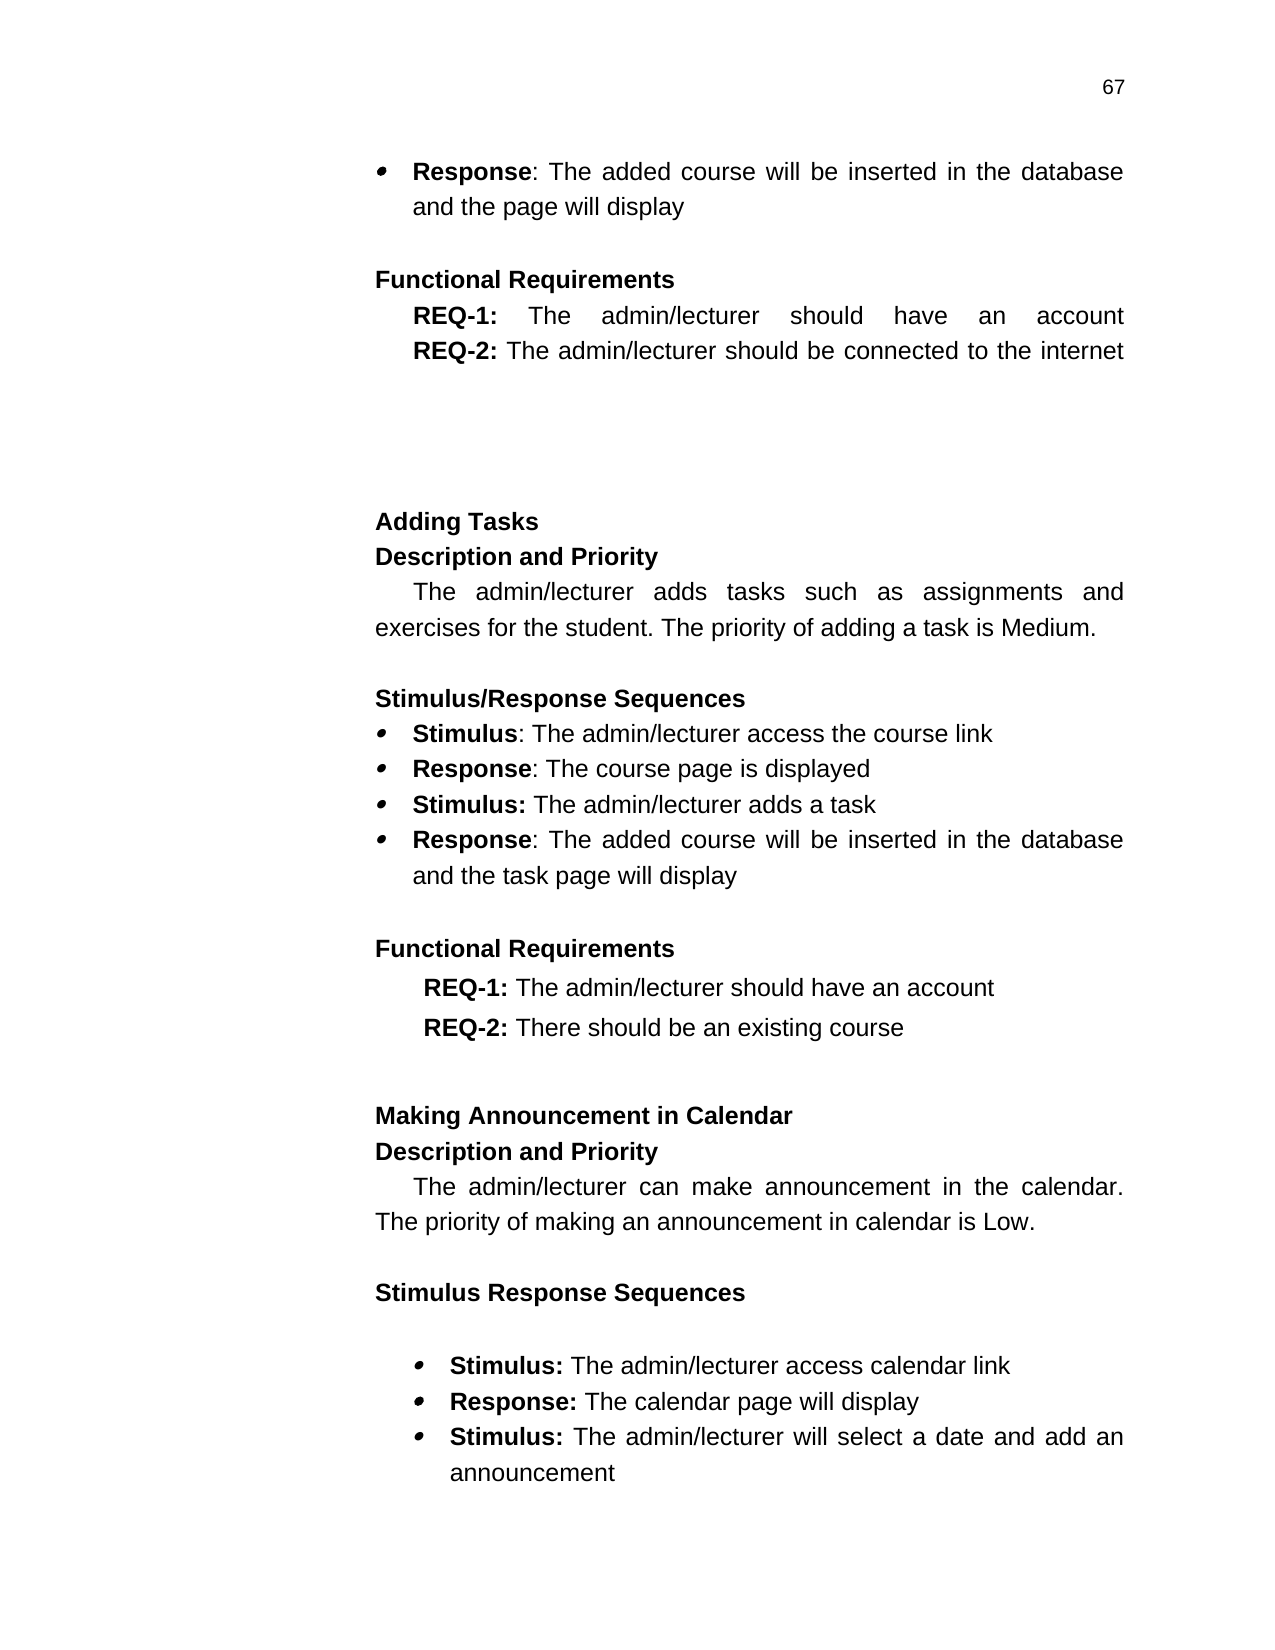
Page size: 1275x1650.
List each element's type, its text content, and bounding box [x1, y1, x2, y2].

text REQ-1: The admin/lecturer should have an account REQ-2: The admin/lecturer should be connected to the internet [413, 294, 1125, 400]
list Response: The added course will be inserted in the database and the task page will display [375, 818, 1125, 889]
text Stimulus/Response Sequences [150, 677, 1125, 712]
list Stimulus: The admin/lecturer will select a date and add an announcement [412, 1415, 1125, 1486]
text Adding Tasks [188, 506, 1125, 535]
text Stimulus Response Sequences [150, 1271, 1125, 1307]
text Functional Requirements [375, 258, 1125, 294]
text Description and Priority [150, 535, 1125, 571]
list Stimulus: The admin/lecturer adds a task [375, 783, 1125, 818]
list Response: The added course will be inserted in the database and the page will display [375, 150, 1125, 221]
text The admin/lecturer can make announcement in the calendar. The priority of making an announcement in calendar is Low. [375, 1165, 1125, 1236]
text Functional Requirements [375, 927, 1125, 962]
text Making Announcement in Calendar [188, 1101, 1125, 1130]
text REQ-2: There should be an existing course [375, 1006, 1125, 1042]
list Stimulus: The admin/lecturer access the course link [375, 712, 1125, 748]
text The admin/lecturer adds tasks such as assignments and exercises for the student. The priority of adding a task is Medium. [375, 571, 1125, 641]
list Response: The calendar page will display [412, 1380, 1125, 1415]
text REQ-1: The admin/lecturer should have an account [375, 967, 1125, 1002]
list Stimulus: The admin/lecturer access calendar link [412, 1344, 1125, 1380]
text Description and Priority [150, 1130, 1125, 1165]
list Response: The course page is displayed [375, 748, 1125, 783]
